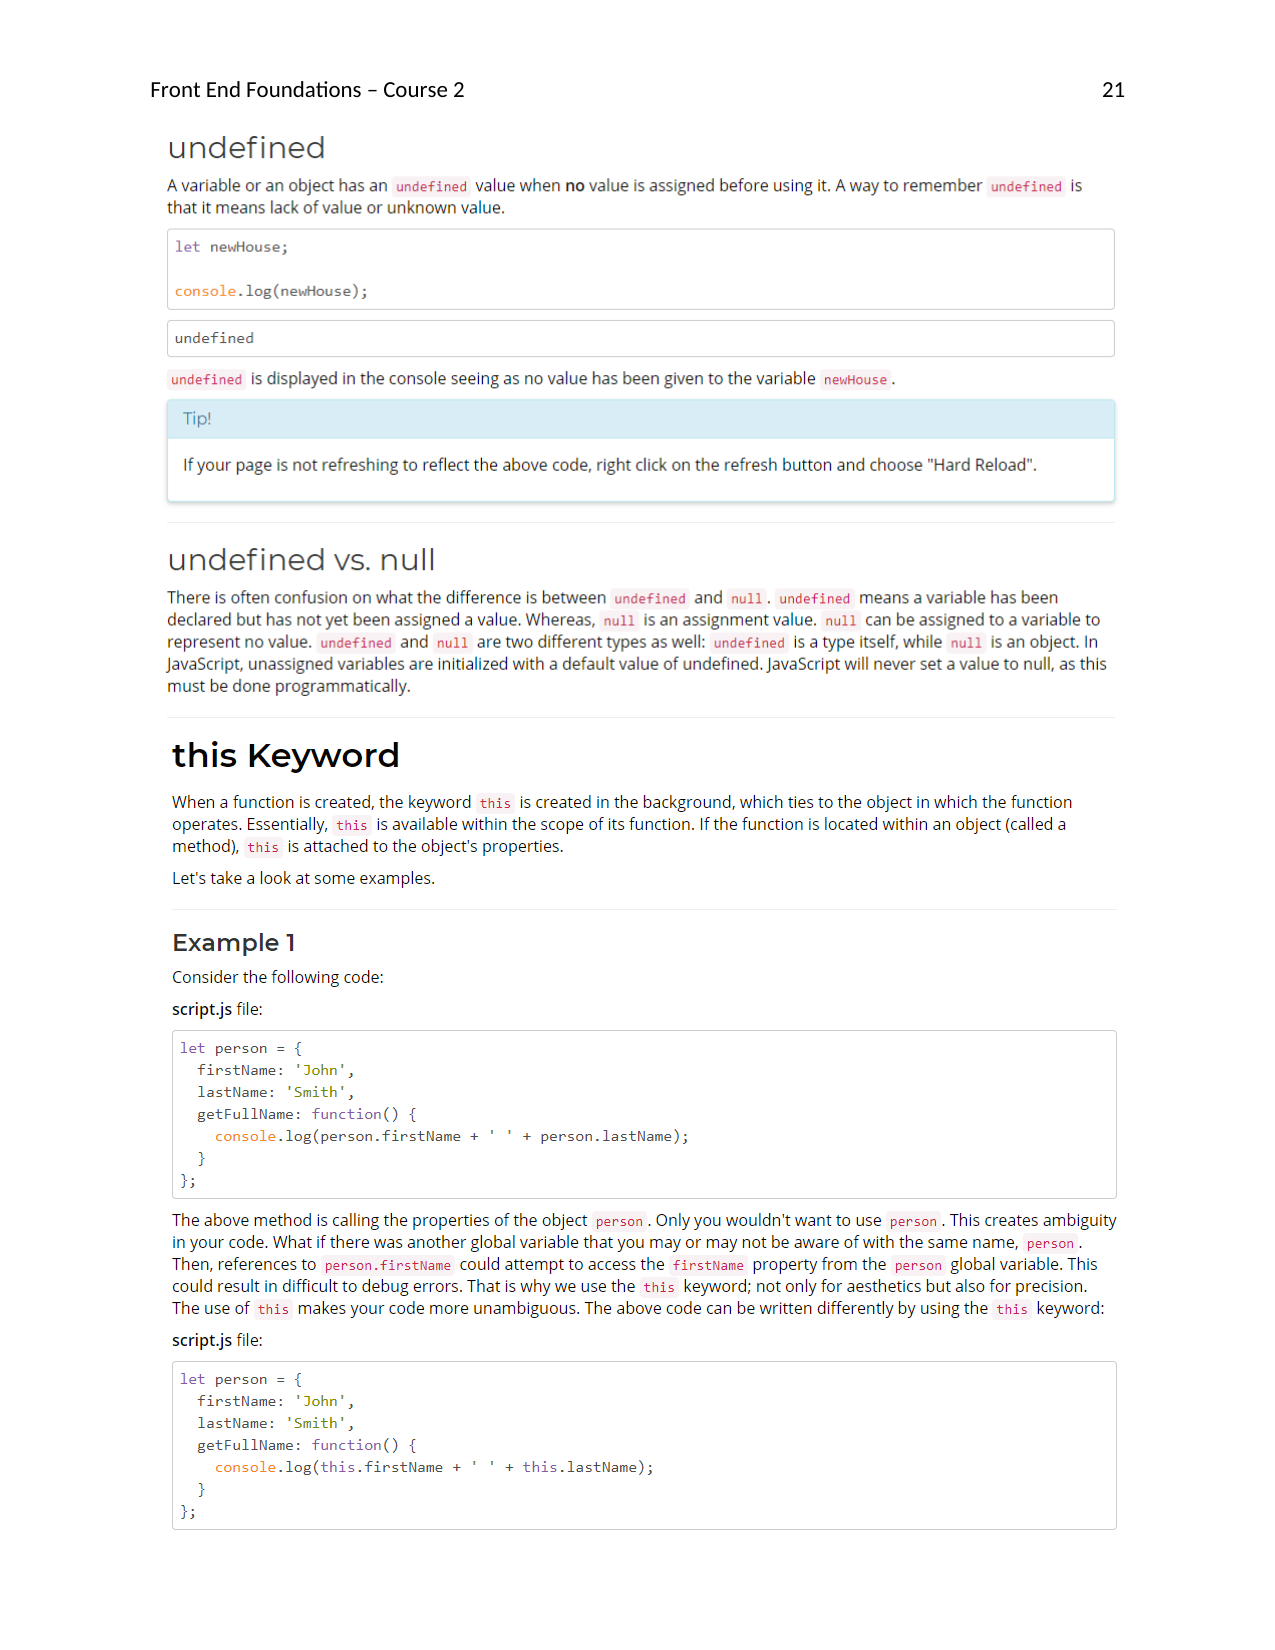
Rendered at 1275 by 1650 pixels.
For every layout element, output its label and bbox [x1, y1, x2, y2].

picture [150, 727, 1125, 1535]
picture [150, 131, 1125, 726]
